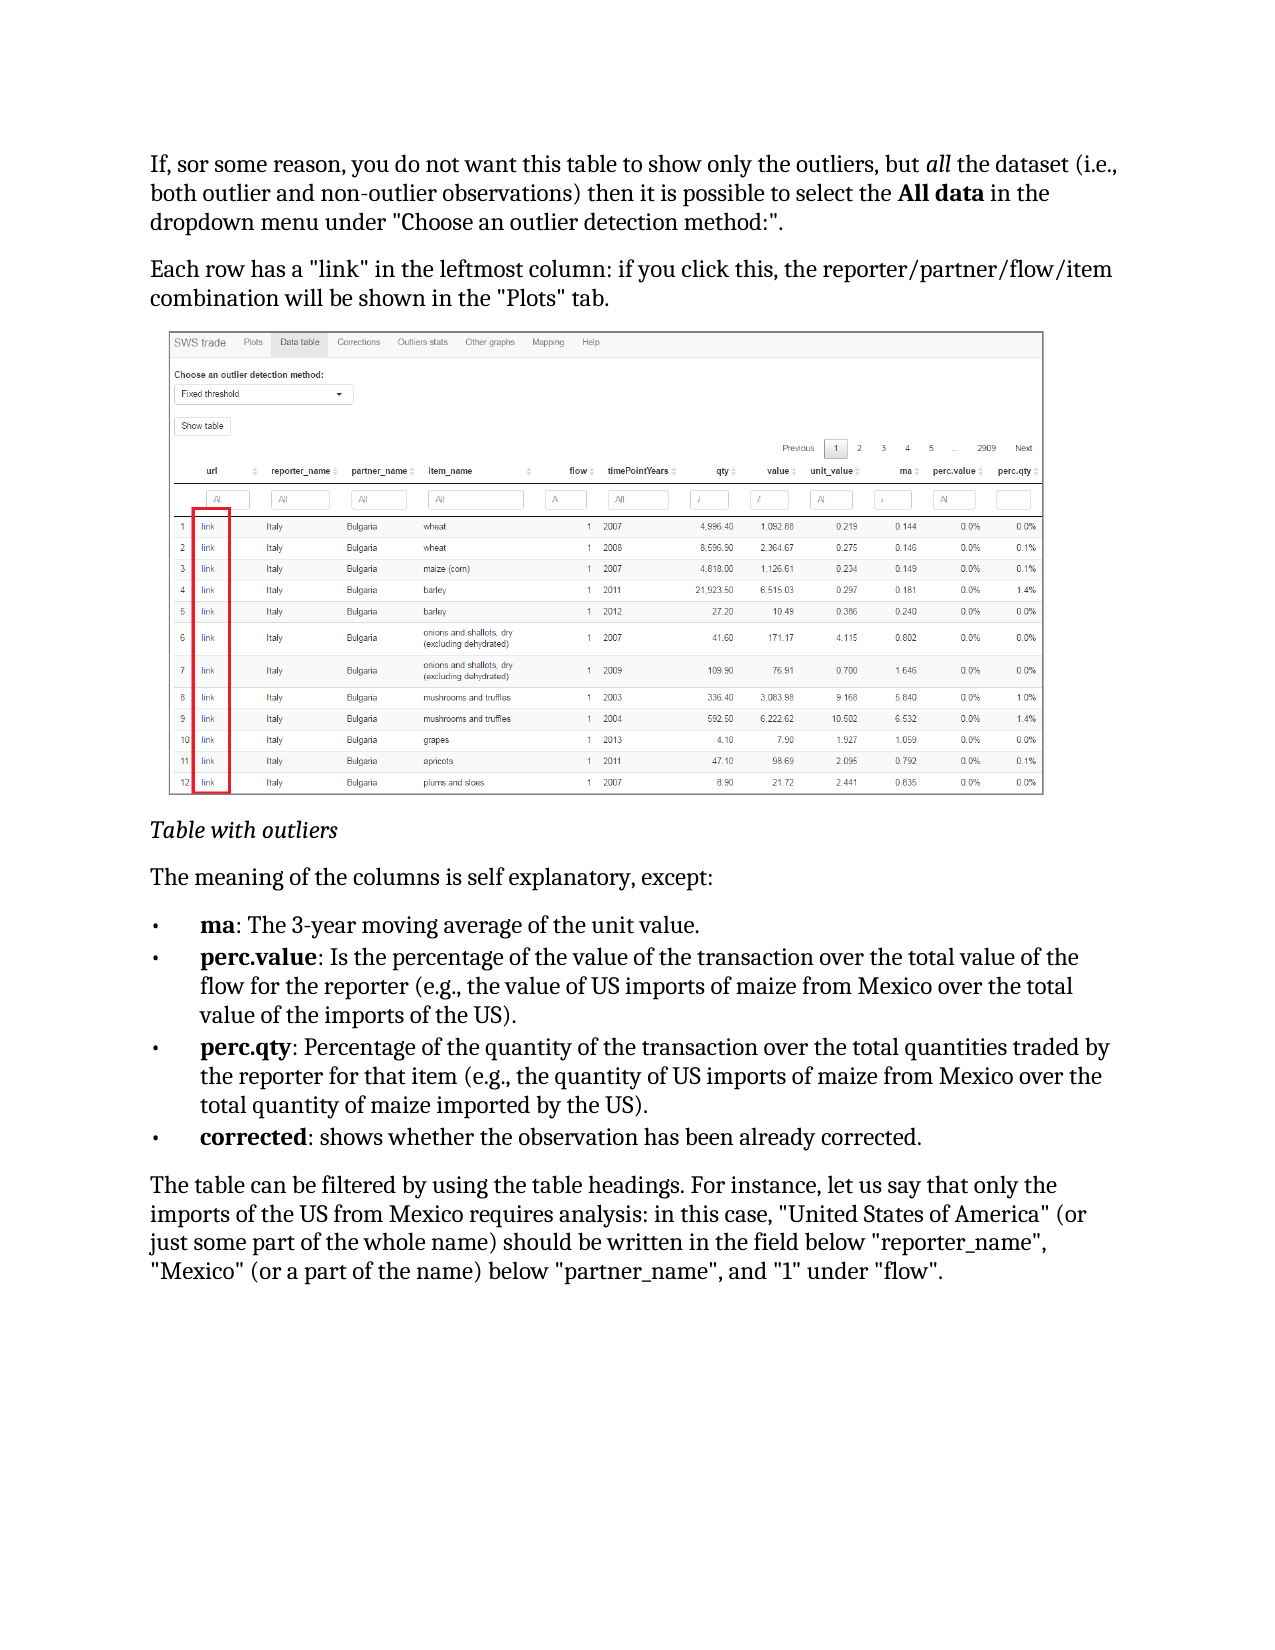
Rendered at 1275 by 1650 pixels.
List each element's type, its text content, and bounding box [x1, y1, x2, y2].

picture [168, 331, 1044, 795]
text Each row has a "link" in the leftmost column: if you click this, the reporter/partner/flow/item combination will be shown in the "Plots" tab. [150, 255, 1125, 312]
text The meaning of the columns is self explanatory, except: [150, 863, 1125, 892]
text The table can be filtered by using the table headings. For instance, let us say that only the imports of the US from Mexico requires analysis: in this case, "United States of America" (or just some part of the whole name) should be written in the field below "reporter_name", "Mexico" (or a part of the name) below "partner_name", and "1" under "flow". [150, 1171, 1125, 1286]
list corrected: shows whether the observation has been already corrected. [150, 1123, 1125, 1152]
text Table with outliers [150, 816, 1125, 844]
list ma: The 3-year moving average of the unit value. [150, 911, 1125, 939]
list perc.qty: Percentage of the quantity of the transaction over the total quantities traded by the reporter for that item (e.g., the quantity of US imports of maize from Mexico over the total quantity of maize imported by the US). [150, 1033, 1125, 1119]
list perc.value: Is the percentage of the value of the transaction over the total value of the flow for the reporter (e.g., the value of US imports of maize from Mexico over the total value of the imports of the US). [150, 943, 1125, 1029]
text If, sor some reason, you do not want this table to show only the outliers, but all the dataset (i.e., both outlier and non-outlier observations) then it is possible to select the All data in the dropdown menu under "Choose an outlier detection method:". [150, 150, 1125, 236]
